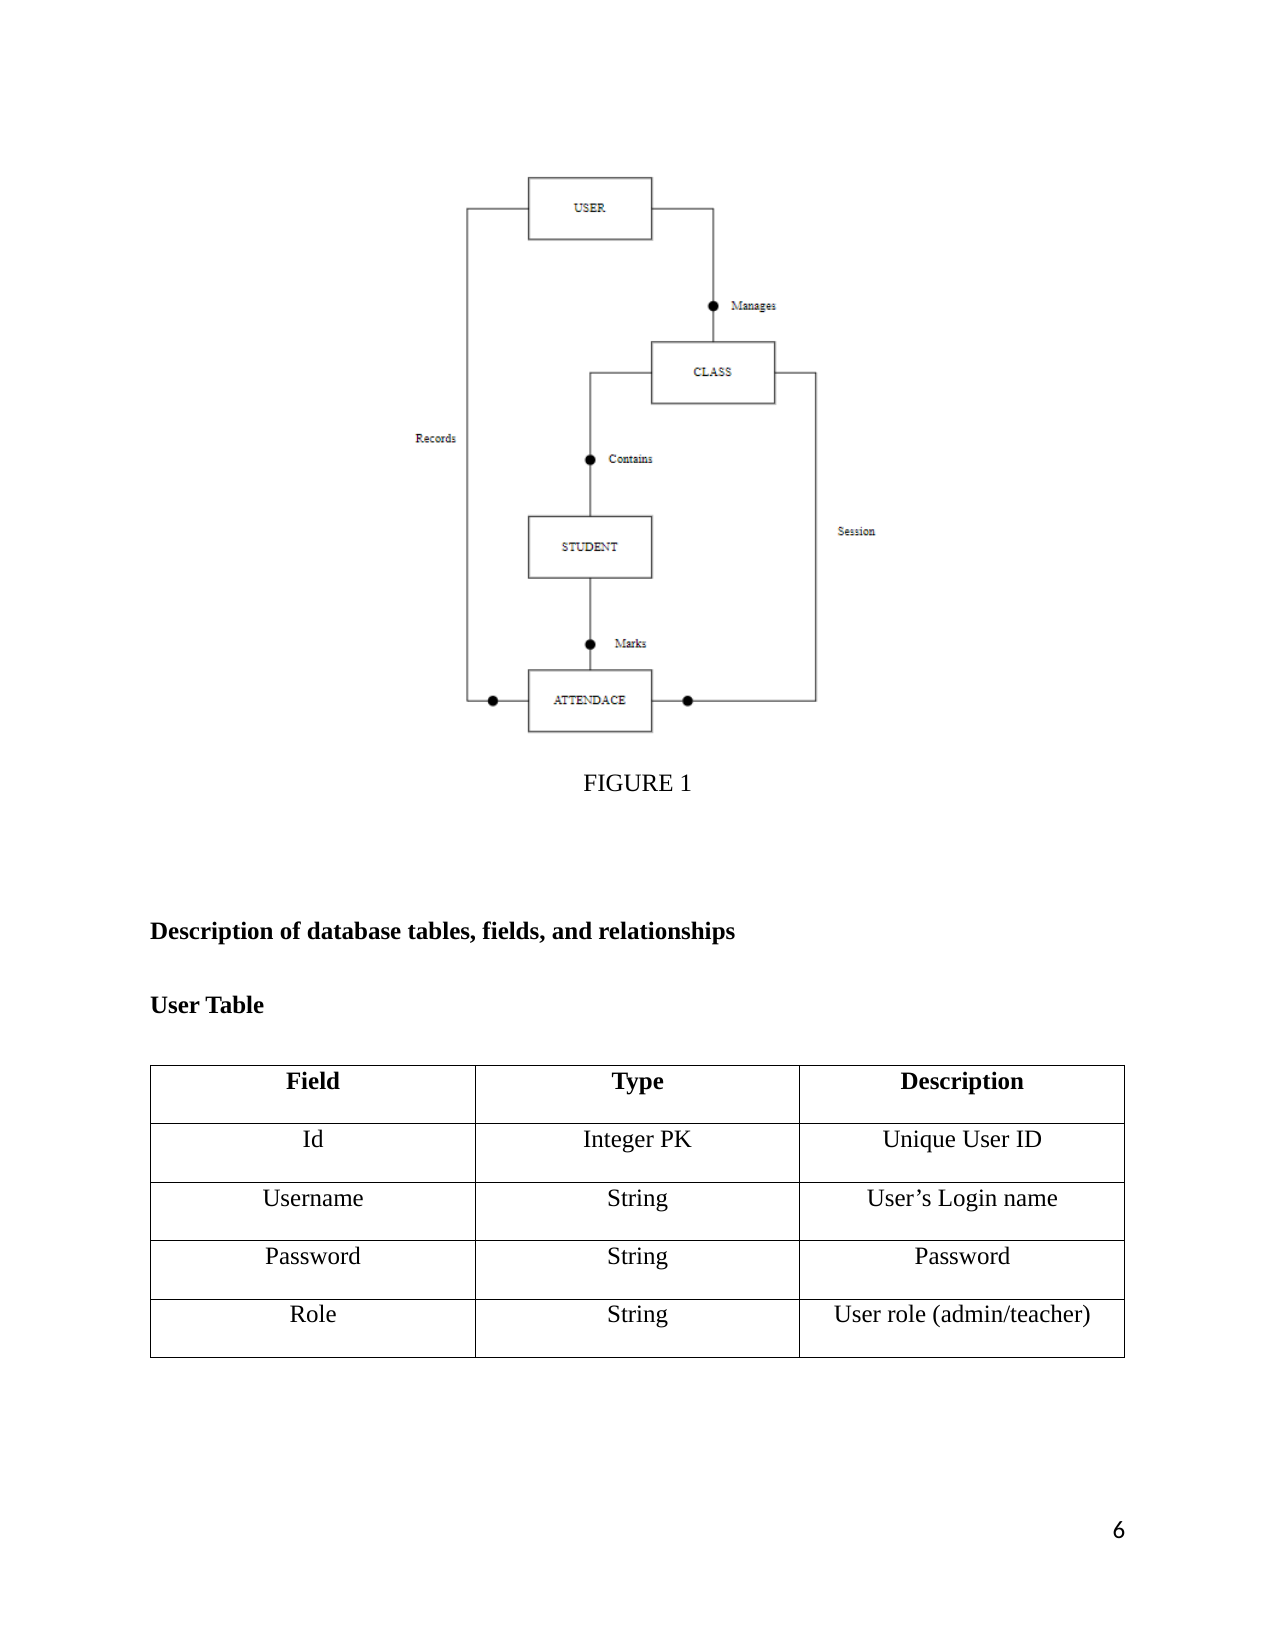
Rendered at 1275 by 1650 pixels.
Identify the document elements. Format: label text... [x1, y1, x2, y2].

table_header Description [800, 1066, 1124, 1123]
picture [411, 159, 885, 761]
table_cell User’s Login name [800, 1183, 1124, 1240]
text User Table [150, 991, 1125, 1019]
table_cell String [476, 1300, 799, 1357]
table_header Field [151, 1066, 475, 1123]
table_cell Username [151, 1183, 475, 1240]
text Description of database tables, fields, and relationships [150, 916, 1125, 945]
table_cell Password [151, 1241, 475, 1298]
table_cell User role (admin/teacher) [800, 1300, 1124, 1357]
table_cell Role [151, 1300, 475, 1357]
table_header Type [476, 1066, 799, 1123]
table_cell Password [800, 1241, 1124, 1298]
table_cell String [476, 1241, 799, 1298]
table_cell Unique User ID [800, 1124, 1124, 1182]
table_cell Id [151, 1124, 475, 1182]
table_cell Integer PK [476, 1124, 799, 1182]
table_cell String [476, 1183, 799, 1240]
text FIGURE 1 [150, 768, 1125, 797]
